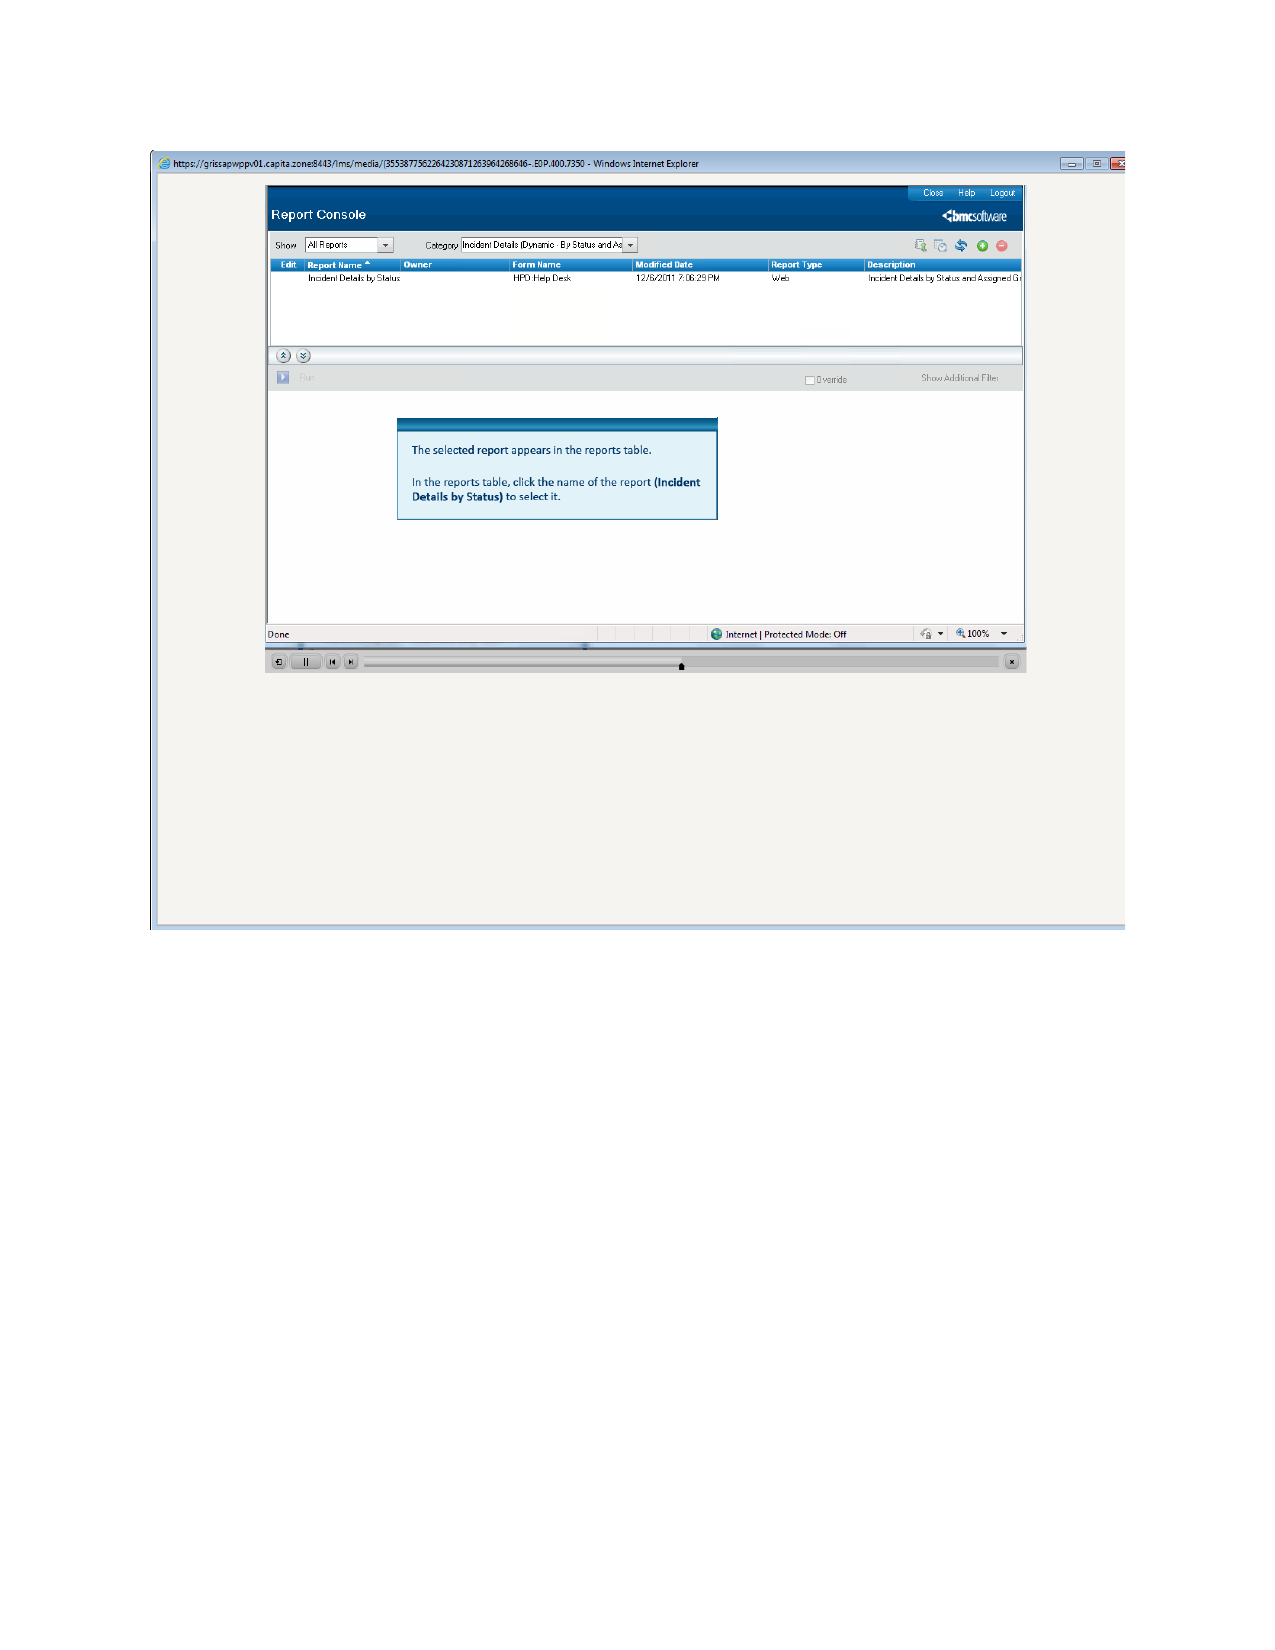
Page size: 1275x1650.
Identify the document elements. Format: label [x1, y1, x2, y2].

picture [150, 150, 1125, 930]
